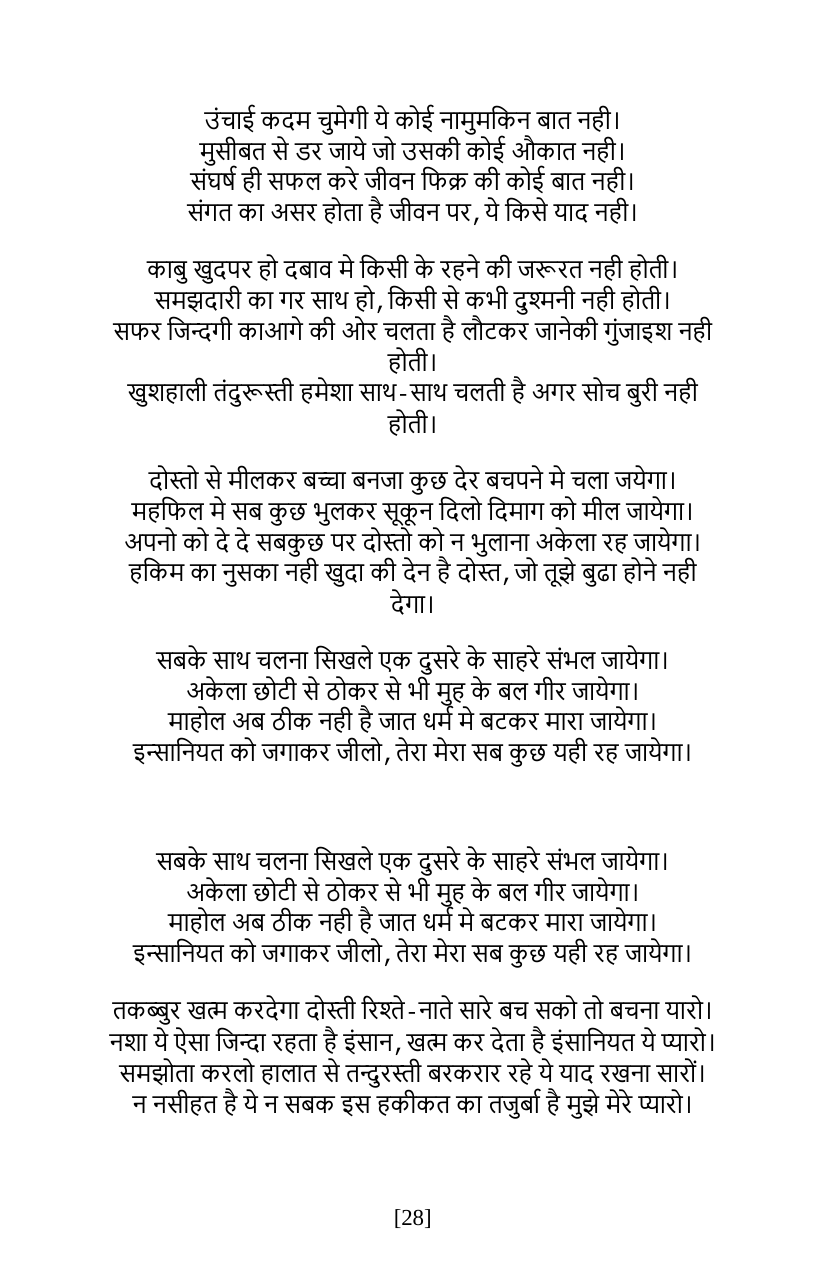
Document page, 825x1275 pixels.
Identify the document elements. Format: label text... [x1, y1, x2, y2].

text समझोता करलो हालात से तन्दुरस्ती बरकरार रहे ये याद रखना सारों। [105, 1058, 720, 1088]
text नशा ये ऐसा जिन्दा रहता है इंसान,खत्म कर देता है इंसानियत ये प्यारो। [105, 1026, 720, 1058]
text महफिल मे सब कुछ भुलकर सूकून दिलो दिमाग को मील जायेगा। [105, 496, 720, 526]
text उंचाई कदम चुमेगी ये कोई नामुमकिन बात नही। [105, 105, 720, 136]
text अपनो को दे दे सबकुछ पर दोस्तो को न भुलाना अकेला रह जायेगा। [105, 526, 720, 557]
text हकिम का नुसका नही खुदा की देन है दोस्त,जो तूझे बुढा होने नही देगा। [105, 557, 720, 619]
text संघर्ष ही सफल करे जीवन फिक्र की कोई बात नही। [105, 166, 720, 197]
text सबके साथ चलना सिखले एक दुसरे के साहरे संभल जायेगा। [105, 846, 453, 876]
text अकेला छोटी से ठोकर से भी मुह के बल गीर जायेगा। [105, 876, 720, 907]
text इन्सानियत को जगाकर जीलो,तेरा मेरा सब कुछ यही रह जायेगा। [105, 937, 720, 969]
text सबके साथ चलना सिखले एक दुसरे के साहरे संभल जायेगा। [422, 645, 720, 675]
text काबु खुदपर हो दबाव मे किसी के रहने की जरूरत नही होती। [105, 254, 720, 284]
text अकेला छोटी से ठोकर से भी मुह के बल गीर जायेगा। [105, 675, 720, 706]
text सबके साथ चलना सिखले एक दुसरे के साहरे संभल जायेगा। [422, 846, 720, 876]
text खुशहाली तंदुरूस्ती हमेशा साथ-साथ चलती है अगर सोच बुरी नही होती। [105, 377, 720, 439]
text माहोल अब ठीक नही है जात धर्म मे बटकर मारा जायेगा। [105, 706, 720, 736]
text दोस्तो से मीलकर बच्चा बनजा कुछ देर बचपने मे चला जयेगा। [105, 465, 720, 496]
text तकब्बुर खत्म करदेगा दोस्ती रिश्ते-नाते सारे बच सको तो बचना यारो। [105, 995, 720, 1026]
text संगत का असर होता है जीवन पर,ये किसे याद नही। [105, 197, 720, 228]
text मुसीबत से डर जाये जो उसकी कोई औकात नही। [105, 136, 720, 166]
text समझदारी का गर साथ हो,किसी से कभी दुश्मनी नही होती। [105, 284, 720, 316]
text सफर जिन्दगी काआगे की ओर चलता है लौटकर जानेकी गुंजाइश नही होती। [105, 316, 720, 377]
text सबके साथ चलना सिखले एक दुसरे के साहरे संभल जायेगा। [105, 645, 453, 675]
text माहोल अब ठीक नही है जात धर्म मे बटकर मारा जायेगा। [105, 907, 720, 937]
text इन्सानियत को जगाकर जीलो,तेरा मेरा सब कुछ यही रह जायेगा। [105, 736, 720, 768]
text न नसीहत है ये न सबक इस हकीकत का तजुर्बा है मुझे मेरे प्यारो। [105, 1088, 720, 1119]
